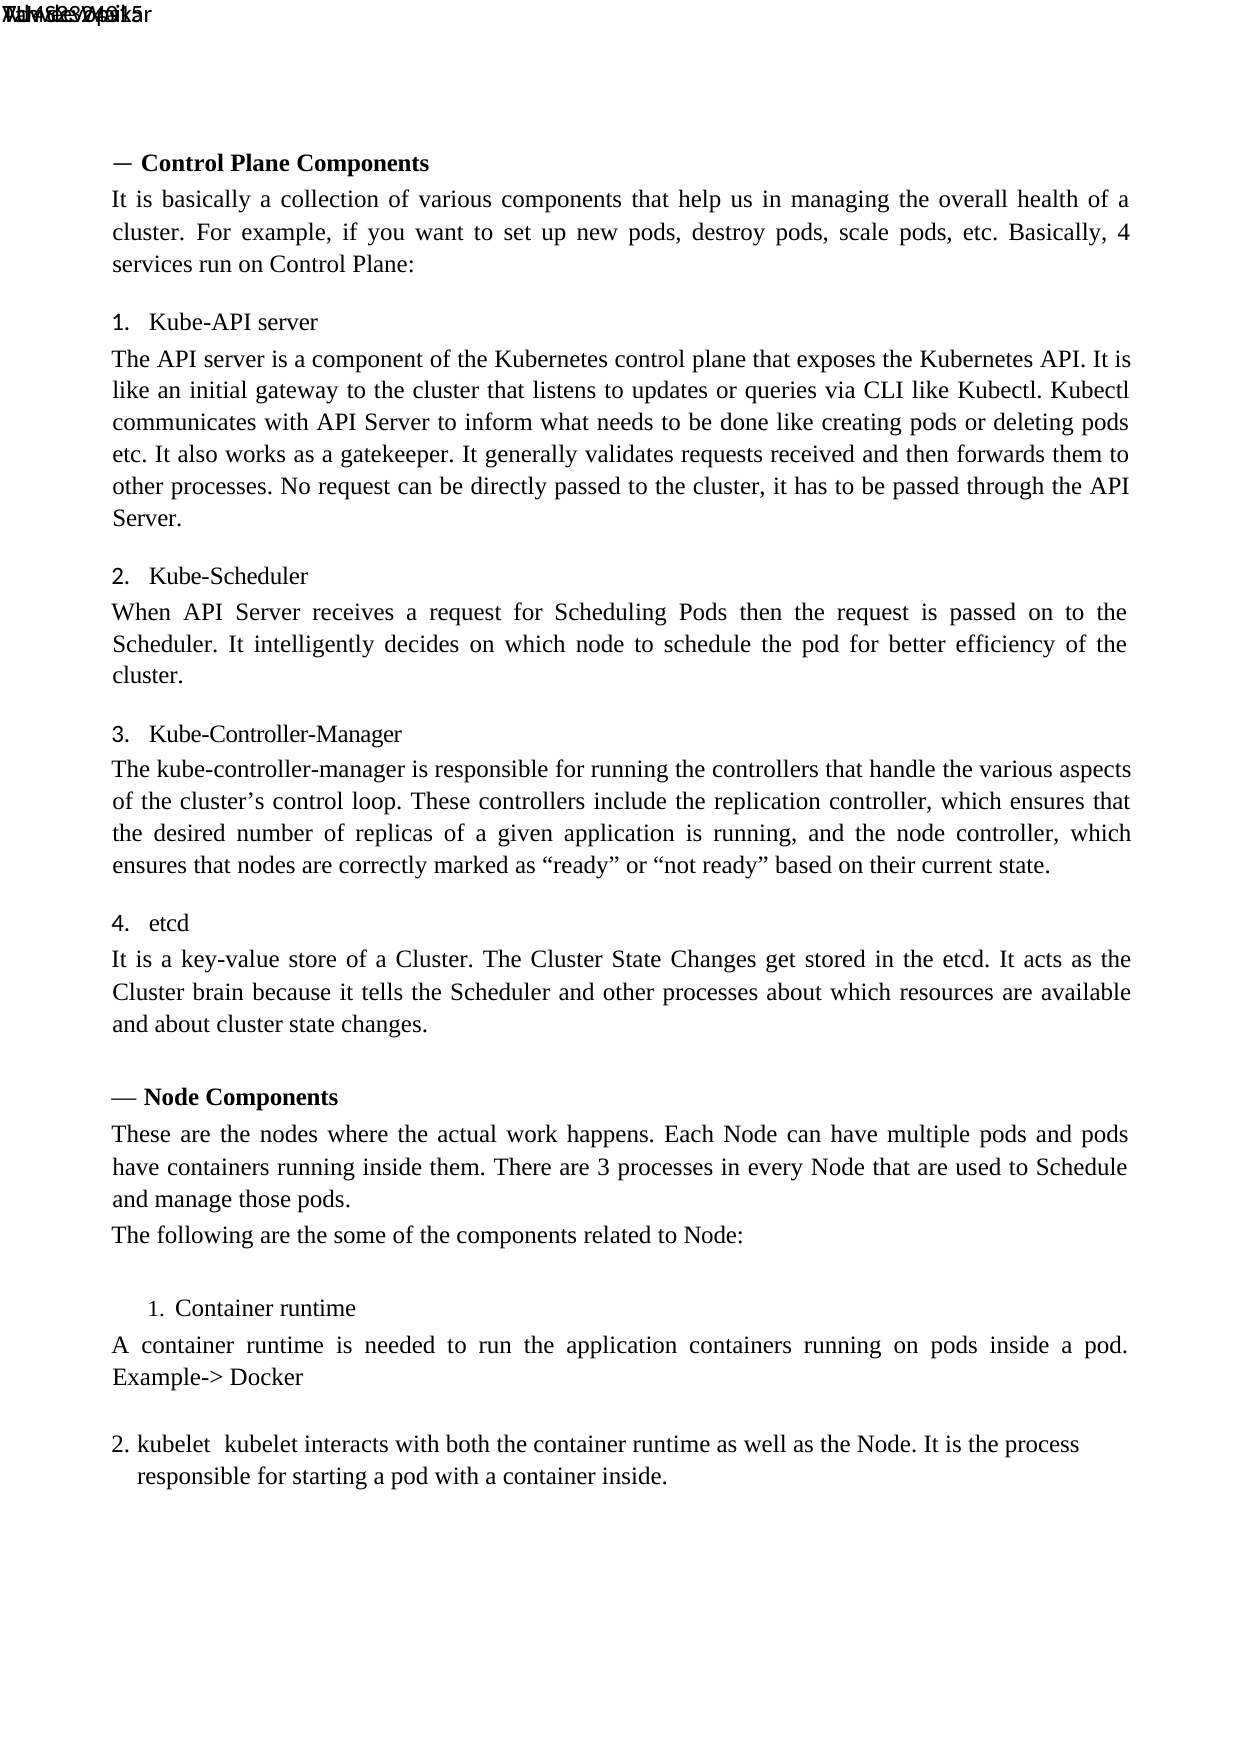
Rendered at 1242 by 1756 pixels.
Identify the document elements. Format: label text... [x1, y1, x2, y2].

text When API Server receives a request for Scheduling Pods then the request is passed on to the Scheduler. It intelligently decides on which node to schedule the pod for better efficiency of the cluster. [111, 597, 1128, 689]
list Kube-API server [111, 306, 1142, 337]
text The following are the some of the components related to Node: [111, 1220, 1142, 1249]
list etcd [111, 907, 1142, 938]
subtitle Control Plane Components [111, 147, 1142, 178]
text These are the nodes where the actual work happens. Each Node can have multiple pods and pods have containers running inside them. There are 3 processes in every Node that are used to Schedule and manage those pods. [111, 1119, 1130, 1213]
text The API server is a component of the Kubernetes control plane that exposes the Kubernetes API. It is like an initial gateway to the cluster that listens to updates or queries via CLI like Kubectl. Kubectl communicates with API Server to inform what needs to be done like creating pods or deleting pods etc. It also works as a gatekeeper. It generally validates requests received and then forwards them to other processes. No request can be directly passed to the cluster, it has to be passed through the API Server. [111, 344, 1131, 532]
subtitle — Node Components [111, 1082, 1142, 1111]
text It is a key-value store of a Cluster. The Cluster State Changes get stored in the etcd. It acts as the Cluster brain because it tells the Scheduler and other processes about which resources are available and about cluster state changes. [111, 944, 1131, 1038]
list Kube-Scheduler [111, 560, 1142, 591]
text A container runtime is needed to run the application containers running on pods inside a pod. Example-> Docker [111, 1330, 1129, 1390]
list Kube-Controller-Manager [111, 718, 1142, 748]
list Container runtime [147, 1293, 1142, 1322]
text It is basically a collection of various components that help us in managing the overall health of a cluster. For example, if you want to set up new pods, destroy pods, scale pods, etc. Basically, 4 services run on Control Plane: [111, 184, 1130, 278]
text The kube-controller-manager is responsible for running the controllers that handle the various aspects of the cluster’s control loop. These controllers include the replication controller, which ensures that the desired number of replicas of a given application is running, and the node controller, which ensures that nodes are correctly marked as “ready” or “not ready” based on their current state. [111, 754, 1131, 879]
list kubelet kubelet interacts with both the container runtime as well as the Node. It is the process responsible for starting a pod with a container inside. [111, 1429, 1081, 1489]
